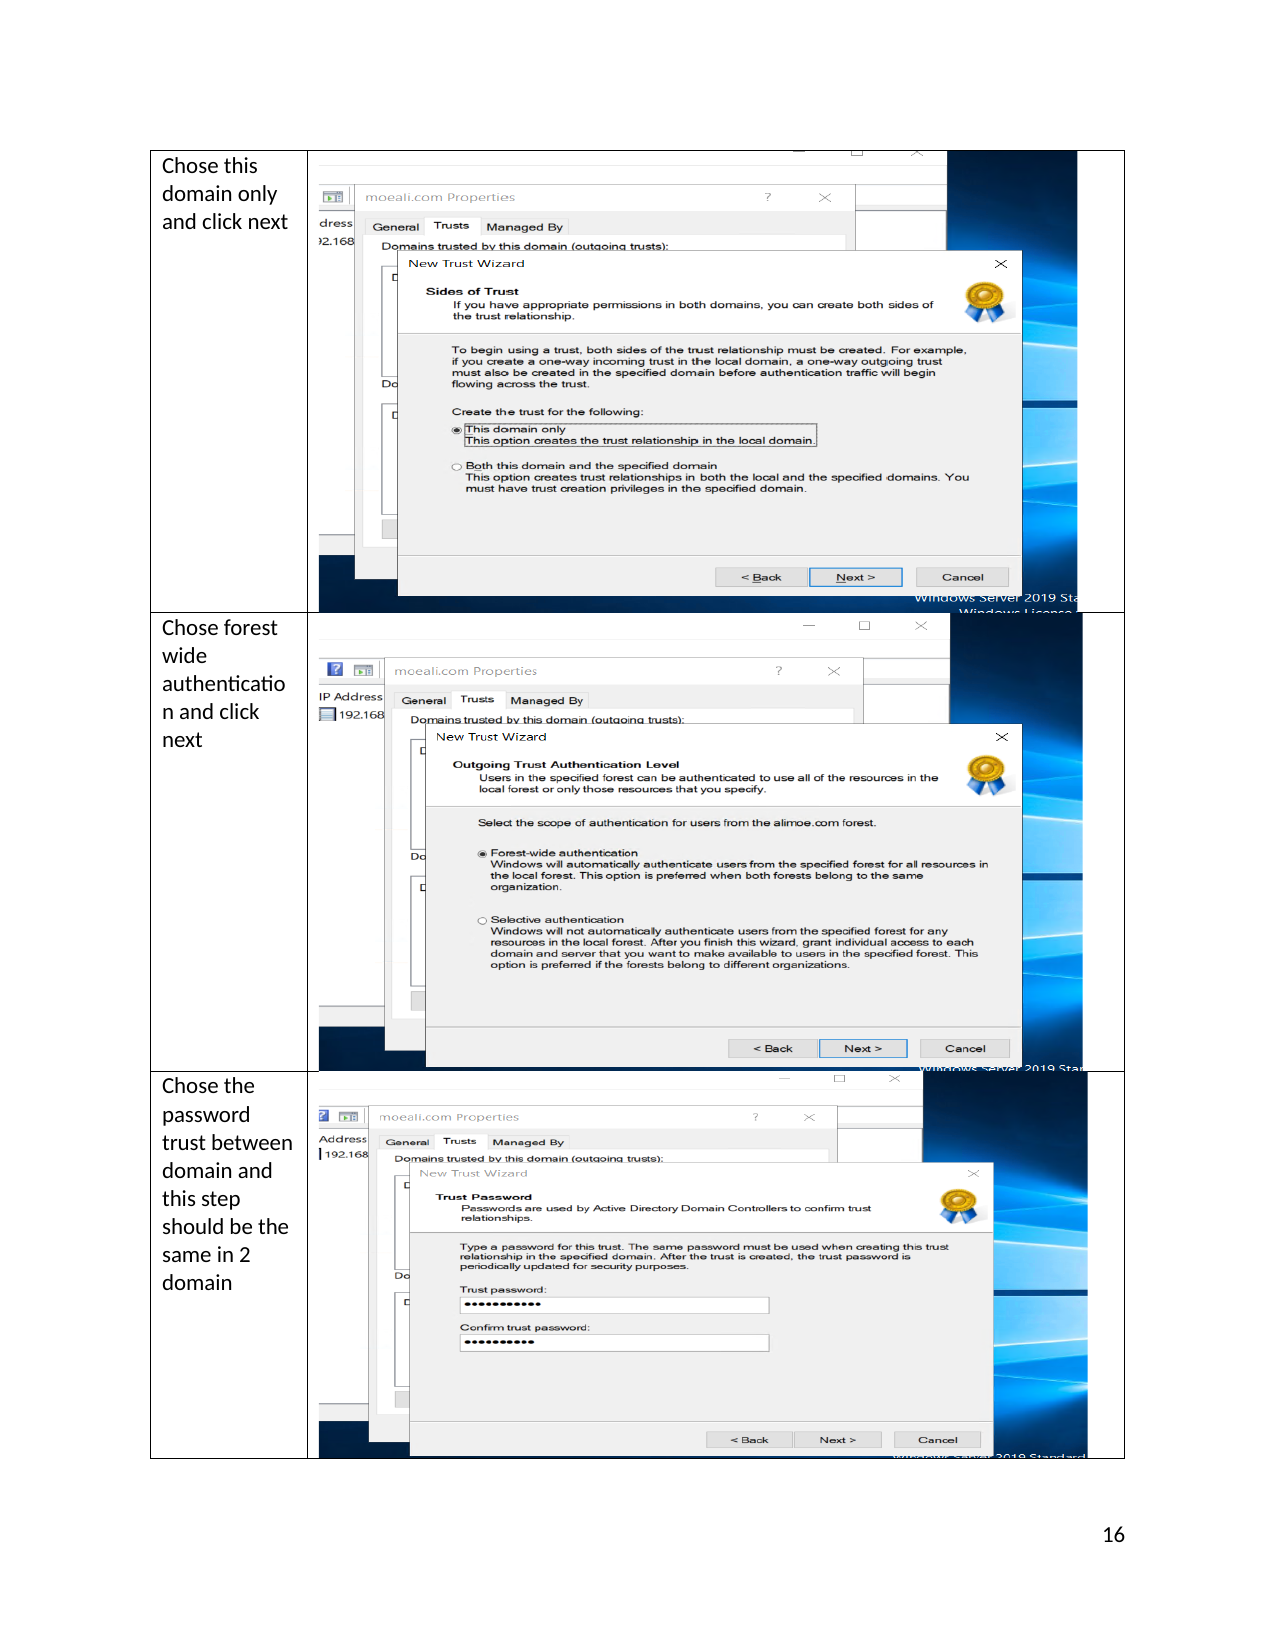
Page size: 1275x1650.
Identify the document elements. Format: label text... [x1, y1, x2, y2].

table_cell [308, 1072, 318, 1458]
table_cell [308, 151, 318, 612]
table_cell [1083, 613, 1124, 1071]
table_cell [308, 613, 318, 1071]
table_cell Chose this domain only and click next [151, 151, 307, 612]
table_cell Chose the password trust between domain and this step should be the same in 2 domain [151, 1072, 307, 1458]
table_cell Chose forest wide authentication and click next [151, 613, 307, 1071]
table_cell [1088, 1072, 1124, 1458]
picture [318, 151, 1088, 1458]
table_cell [1078, 151, 1124, 612]
